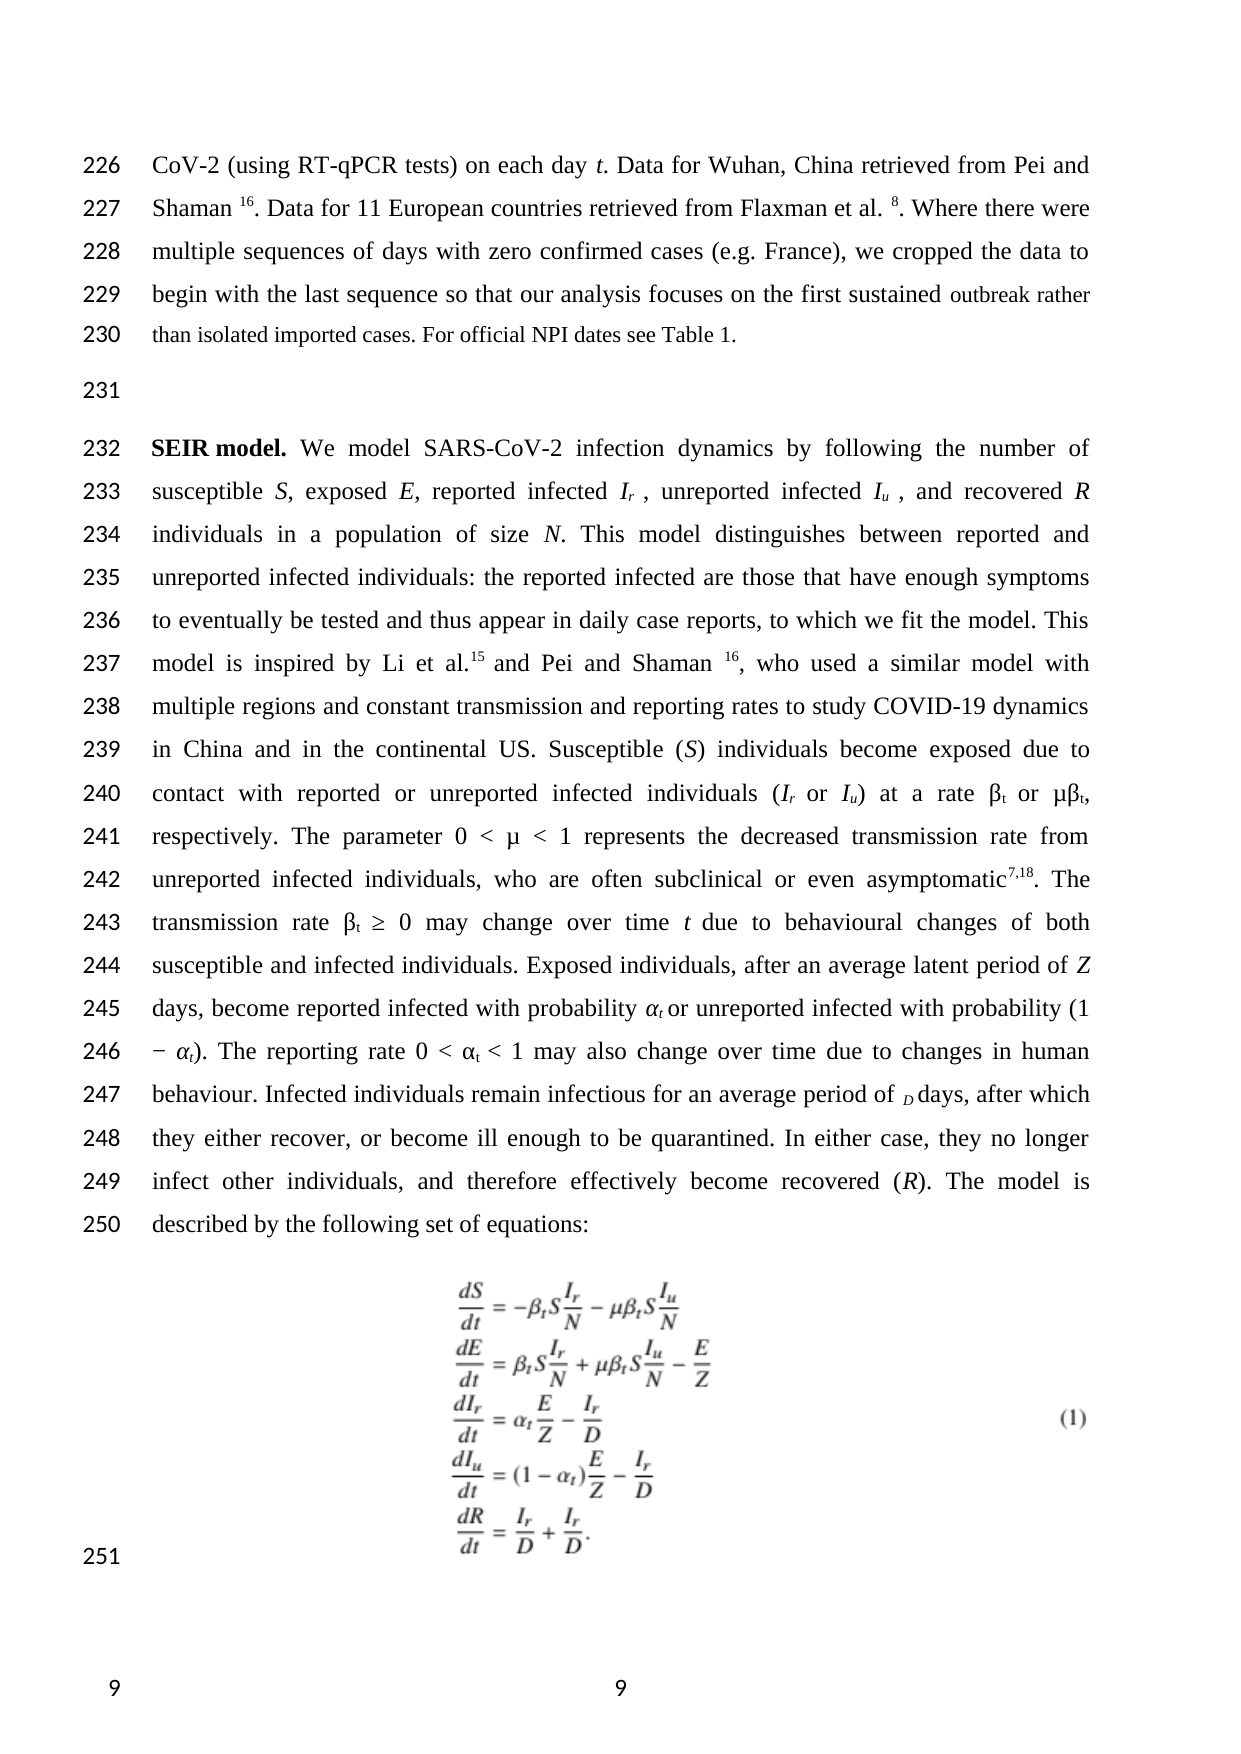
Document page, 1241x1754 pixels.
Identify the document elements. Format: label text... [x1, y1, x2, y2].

text SEIR model. We model SARS-CoV-2 infection dynamics by following the number of susceptible S, exposed E, reported infected Ir , unreported infected Iu , and recovered R individuals in a population of size N. This model distinguishes between reported and unreported infected individuals: the reported infected are those that have enough symptoms to eventually be tested and thus appear in daily case reports, to which we fit the model. This model is inspired by Li et al.15 and Pei and Shaman 16, who used a similar model with multiple regions and constant transmission and reporting rates to study COVID-19 dynamics in China and in the continental US. Susceptible (S) individuals become exposed due to contact with reported or unreported infected individuals (Ir or Iu) at a rate βt or µβt, respectively. The parameter 0 < µ < 1 represents the decreased transmission rate from unreported infected individuals, who are often subclinical or even asymptomatic7,18. The transmission rate βt ≥ 0 may change over time t due to behavioural changes of both susceptible and infected individuals. Exposed individuals, after an average latent period of Z days, become reported infected with probability αt or unreported infected with probability (1 − αt). The reporting rate 0 < αt < 1 may also change over time due to changes in human behaviour. Infected individuals remain infectious for an average period of D days, after which they either recover, or become ill enough to be quarantined. In either case, they no longer infect other individuals, and therefore effectively become recovered (R). The model is described by the following set of equations: [151, 433, 1090, 1238]
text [151, 150, 1090, 348]
